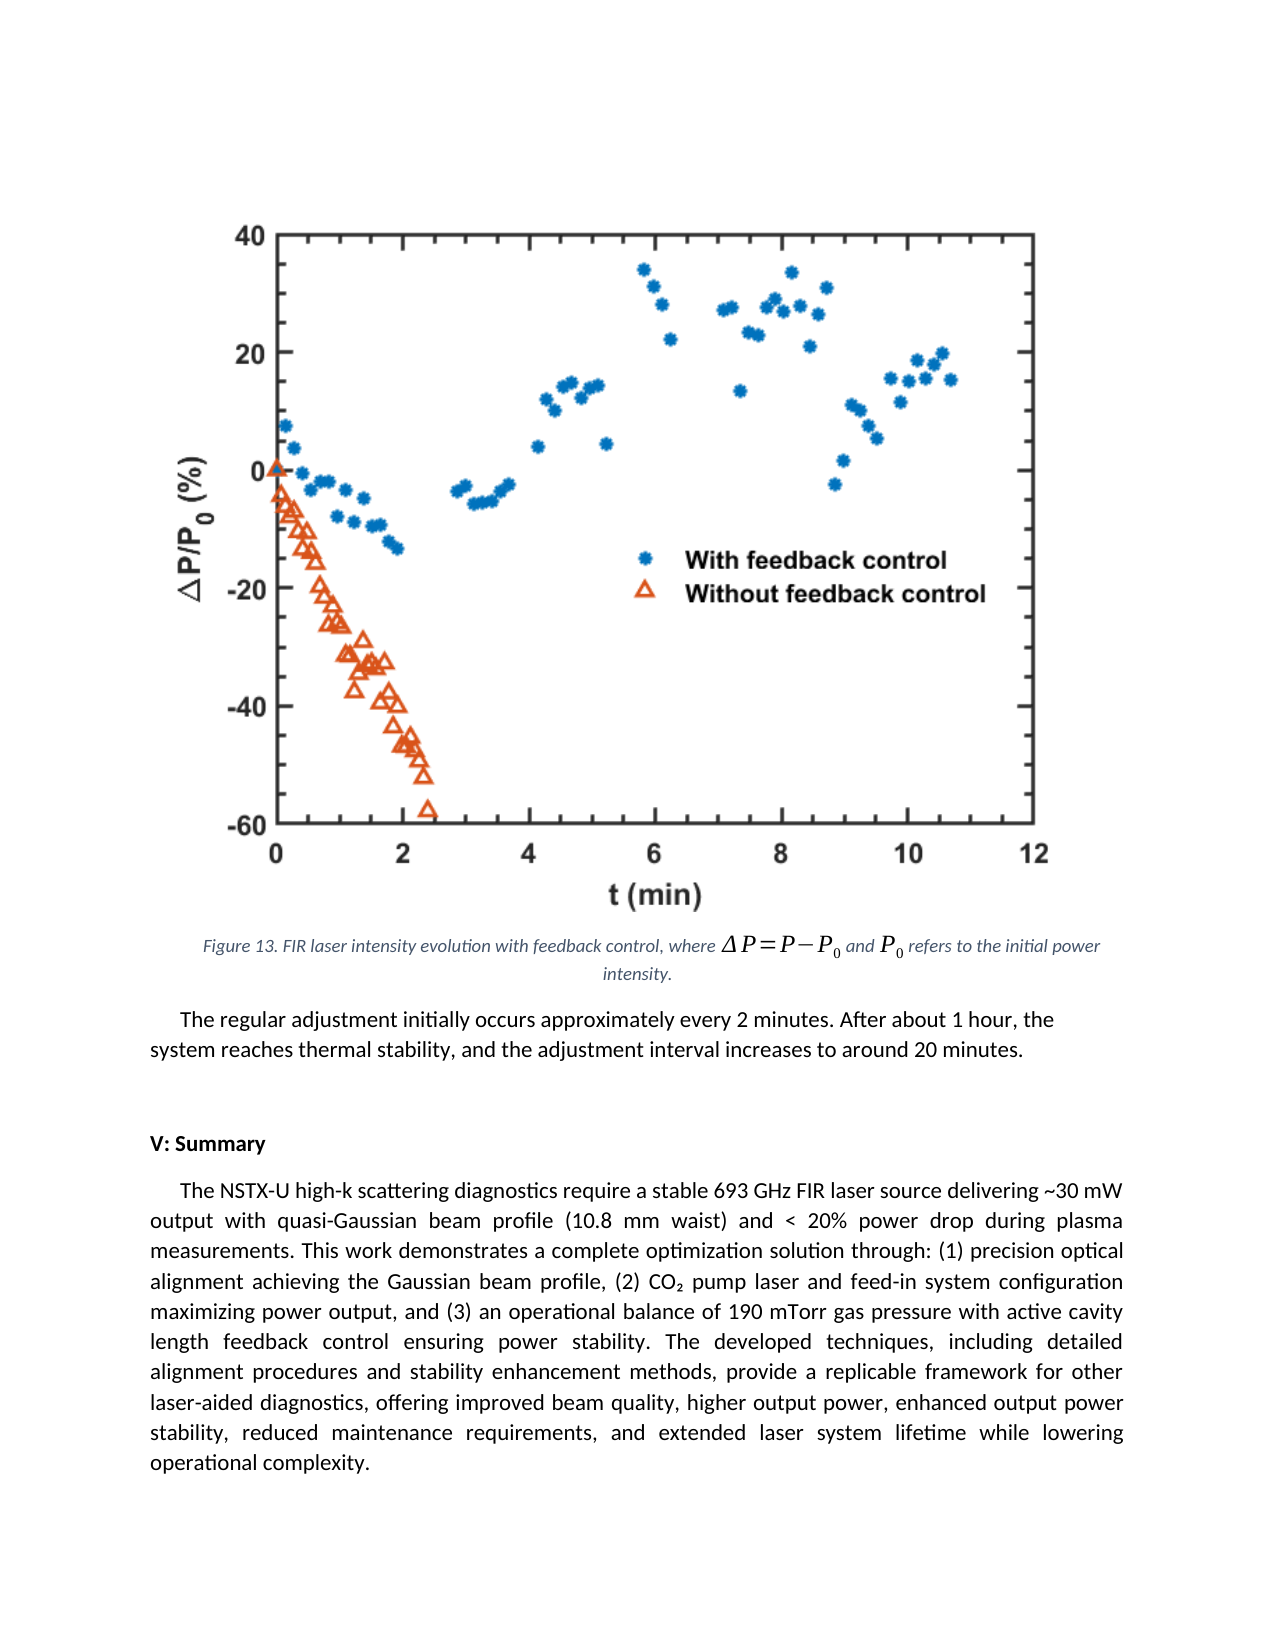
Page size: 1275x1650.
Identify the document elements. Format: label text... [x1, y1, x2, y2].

picture [150, 180, 1125, 912]
text Figure 13. FIR laser intensity evolution with feedback control, where and refers to the initial power intensity. [150, 930, 1125, 984]
text The NSTX-U high-k scattering diagnostics require a stable 693 GHz FIR laser source delivering ~30 mW output with quasi-Gaussian beam profile (10.8 mm waist) and < 20% power drop during plasma measurements. This work demonstrates a complete optimization solution through: (1) precision optical alignment achieving the Gaussian beam profile, (2) CO₂ pump laser and feed-in system configuration maximizing power output, and (3) an operational balance of 190 mTorr gas pressure with active cavity length feedback control ensuring power stability. The developed techniques, including detailed alignment procedures and stability enhancement methods, provide a replicable framework for other laser-aided diagnostics, offering improved beam quality, higher output power, enhanced output power stability, reduced maintenance requirements, and extended laser system lifetime while lowering operational complexity. [150, 1176, 1125, 1476]
text V: Summary [150, 1129, 1125, 1157]
text The regular adjustment initially occurs approximately every 2 minutes. After about 1 hour, the system reaches thermal stability, and the adjustment interval increases to around 20 minutes. [150, 1005, 1125, 1064]
